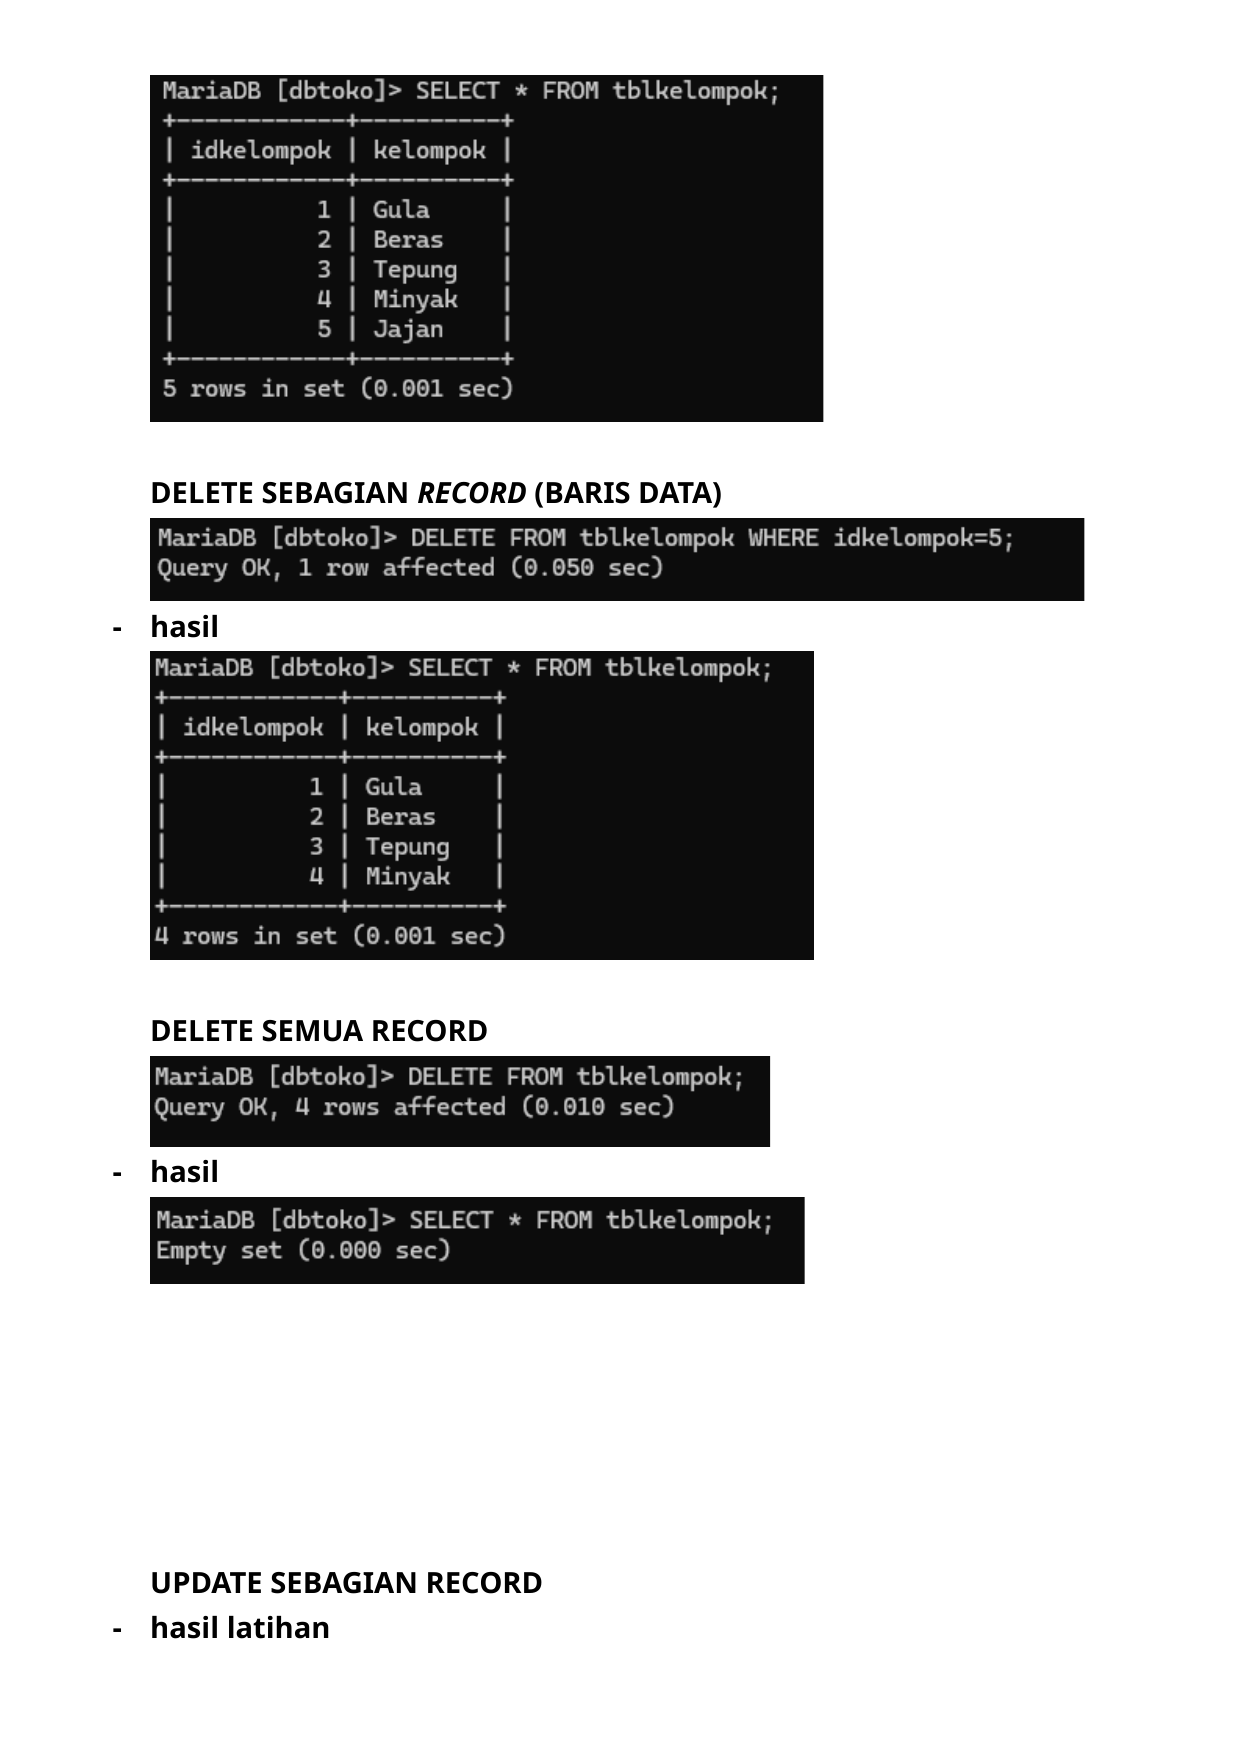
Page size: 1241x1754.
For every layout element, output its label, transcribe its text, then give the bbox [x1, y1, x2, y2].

picture [150, 518, 1085, 601]
picture [150, 1056, 771, 1147]
list DELETE SEBAGIAN RECORD (BARIS DATA) [150, 473, 1165, 512]
picture [150, 1197, 805, 1284]
list hasil [112, 606, 1165, 646]
picture [150, 75, 824, 422]
list hasil latihan [112, 1608, 1165, 1647]
list UPDATE SEBAGIAN RECORD [150, 1562, 1165, 1602]
list hasil [112, 1152, 1165, 1191]
picture [150, 651, 814, 960]
list DELETE SEMUA RECORD [150, 1010, 1165, 1050]
